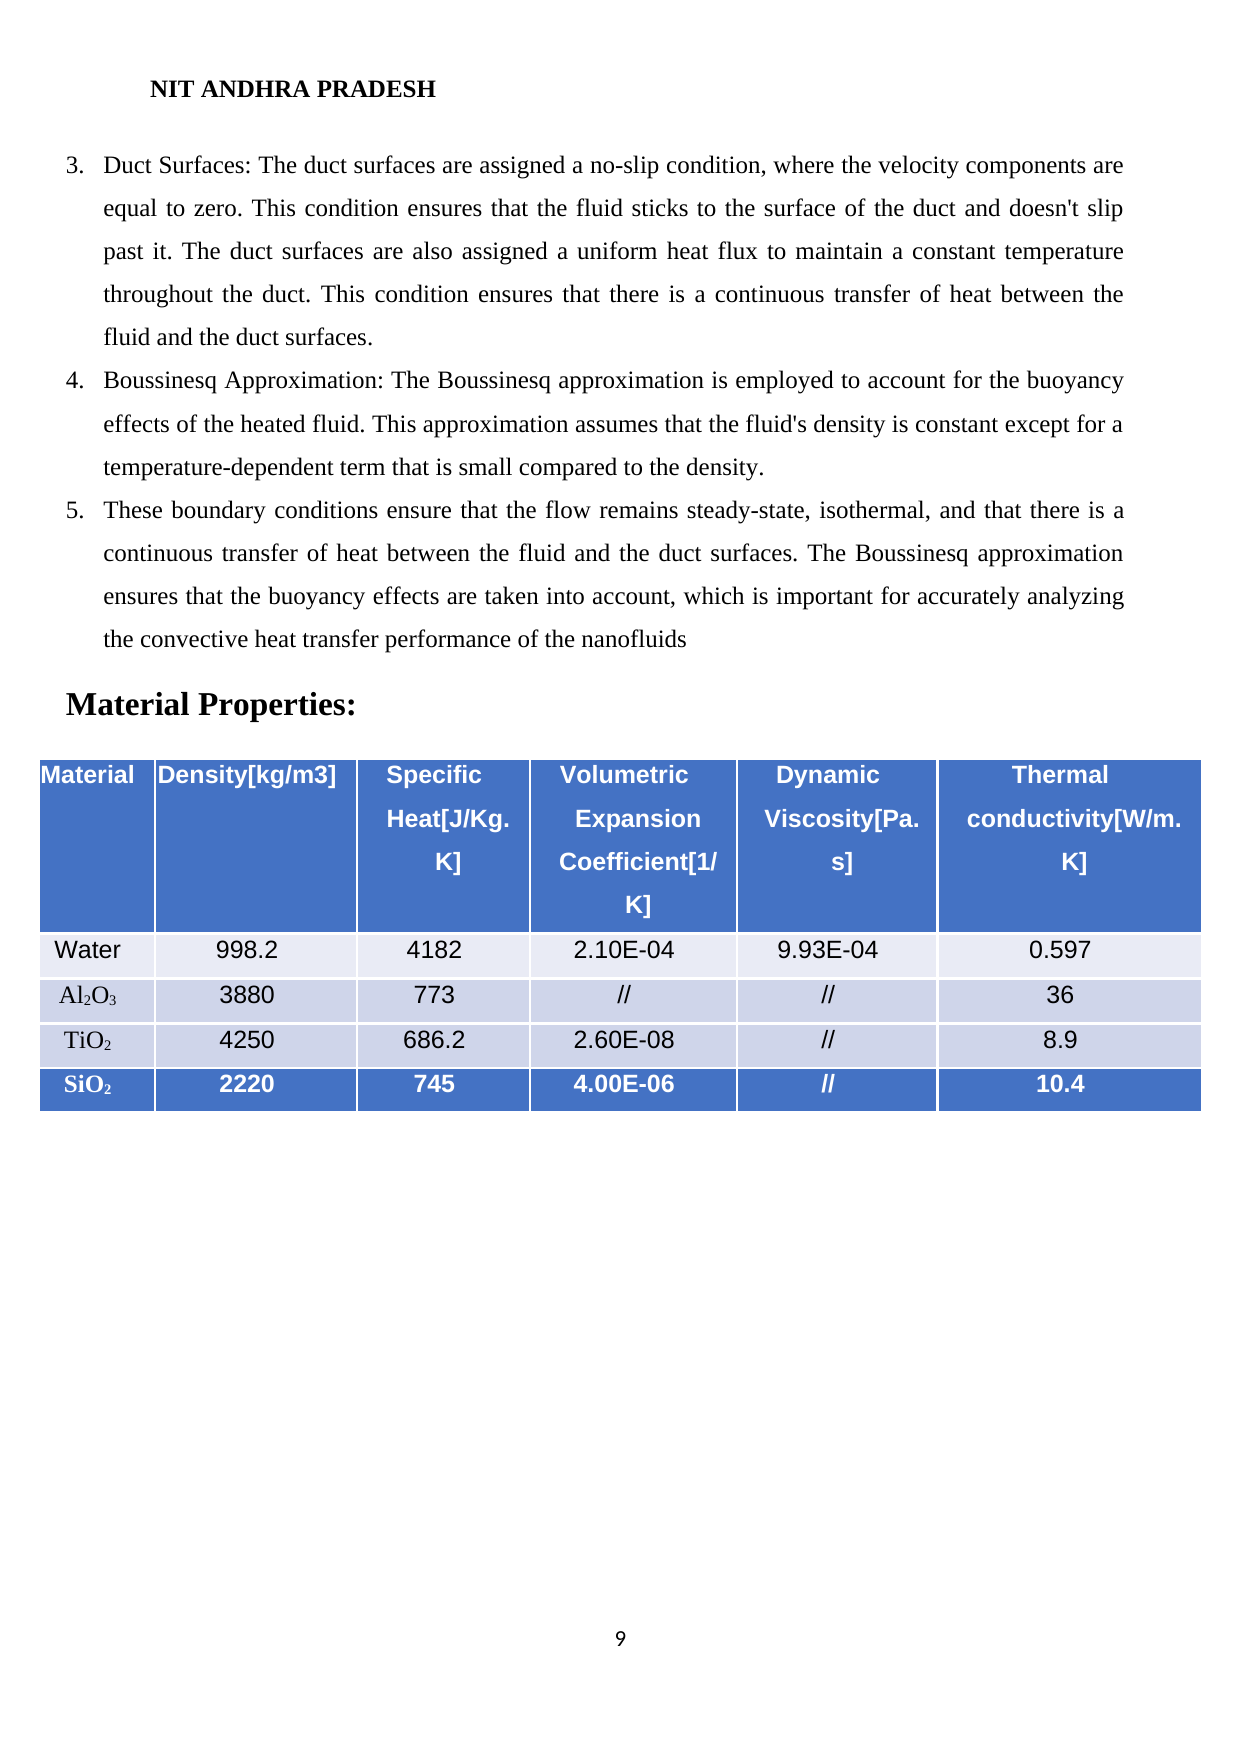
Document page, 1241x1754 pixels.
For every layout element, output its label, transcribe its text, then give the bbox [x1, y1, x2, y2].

table_cell 2.60E-08 [531, 1025, 736, 1067]
table_cell 773 [358, 980, 529, 1022]
table_cell 9.93E-04 [738, 935, 936, 977]
table_cell 4.00E-06 [531, 1069, 736, 1111]
table_cell 745 [358, 1069, 529, 1111]
table_cell 998.2 [156, 935, 356, 977]
table_cell // [738, 1069, 936, 1111]
table_cell 8.9 [939, 1025, 1201, 1067]
table_cell 0.597 [939, 935, 1201, 977]
table_cell 2220 [156, 1069, 356, 1111]
table_cell 4250 [156, 1025, 356, 1067]
text Material Properties: [66, 684, 1125, 722]
table_cell 36 [939, 980, 1201, 1022]
table_header Specific Heat[J/Kg.K] [358, 760, 529, 932]
table_header Thermal conductivity[W/m.K] [939, 760, 1201, 932]
table_header Volumetric Expansion Coefficient[1/K] [531, 760, 736, 932]
table_cell Al2O3 [40, 980, 154, 1022]
list These boundary conditions ensure that the flow remains steady-state, isothermal, and that there is a continuous transfer of heat between the fluid and the duct surfaces. The Boussinesq approximation ensures that the buoyancy effects are taken into account, which is important for accurately analyzing the convective heat transfer performance of the nanofluids [66, 495, 1125, 653]
table_cell // [738, 1025, 936, 1067]
table_cell 4182 [358, 935, 529, 977]
list Duct Surfaces: The duct surfaces are assigned a no-slip condition, where the velocity components are equal to zero. This condition ensures that the fluid sticks to the surface of the duct and doesn't slip past it. The duct surfaces are also assigned a uniform heat flux to maintain a constant temperature throughout the duct. This condition ensures that there is a continuous transfer of heat between the fluid and the duct surfaces. [66, 150, 1125, 351]
table_header Material [40, 760, 154, 932]
table_cell Water [40, 935, 154, 977]
table_header Density[kg/m3] [156, 760, 356, 932]
table_cell SiO2 [40, 1069, 154, 1111]
table_cell TiO2 [40, 1025, 154, 1067]
table_header Dynamic Viscosity[Pa.s] [738, 760, 936, 932]
table_cell 2.10E-04 [531, 935, 736, 977]
table_cell 10.4 [939, 1069, 1201, 1111]
table_cell 3880 [156, 980, 356, 1022]
table_cell // [531, 980, 736, 1022]
list Boussinesq Approximation: The Boussinesq approximation is employed to account for the buoyancy effects of the heated fluid. This approximation assumes that the fluid's density is constant except for a temperature-dependent term that is small compared to the density. [66, 366, 1125, 481]
table_cell // [738, 980, 936, 1022]
table_cell 686.2 [358, 1025, 529, 1067]
